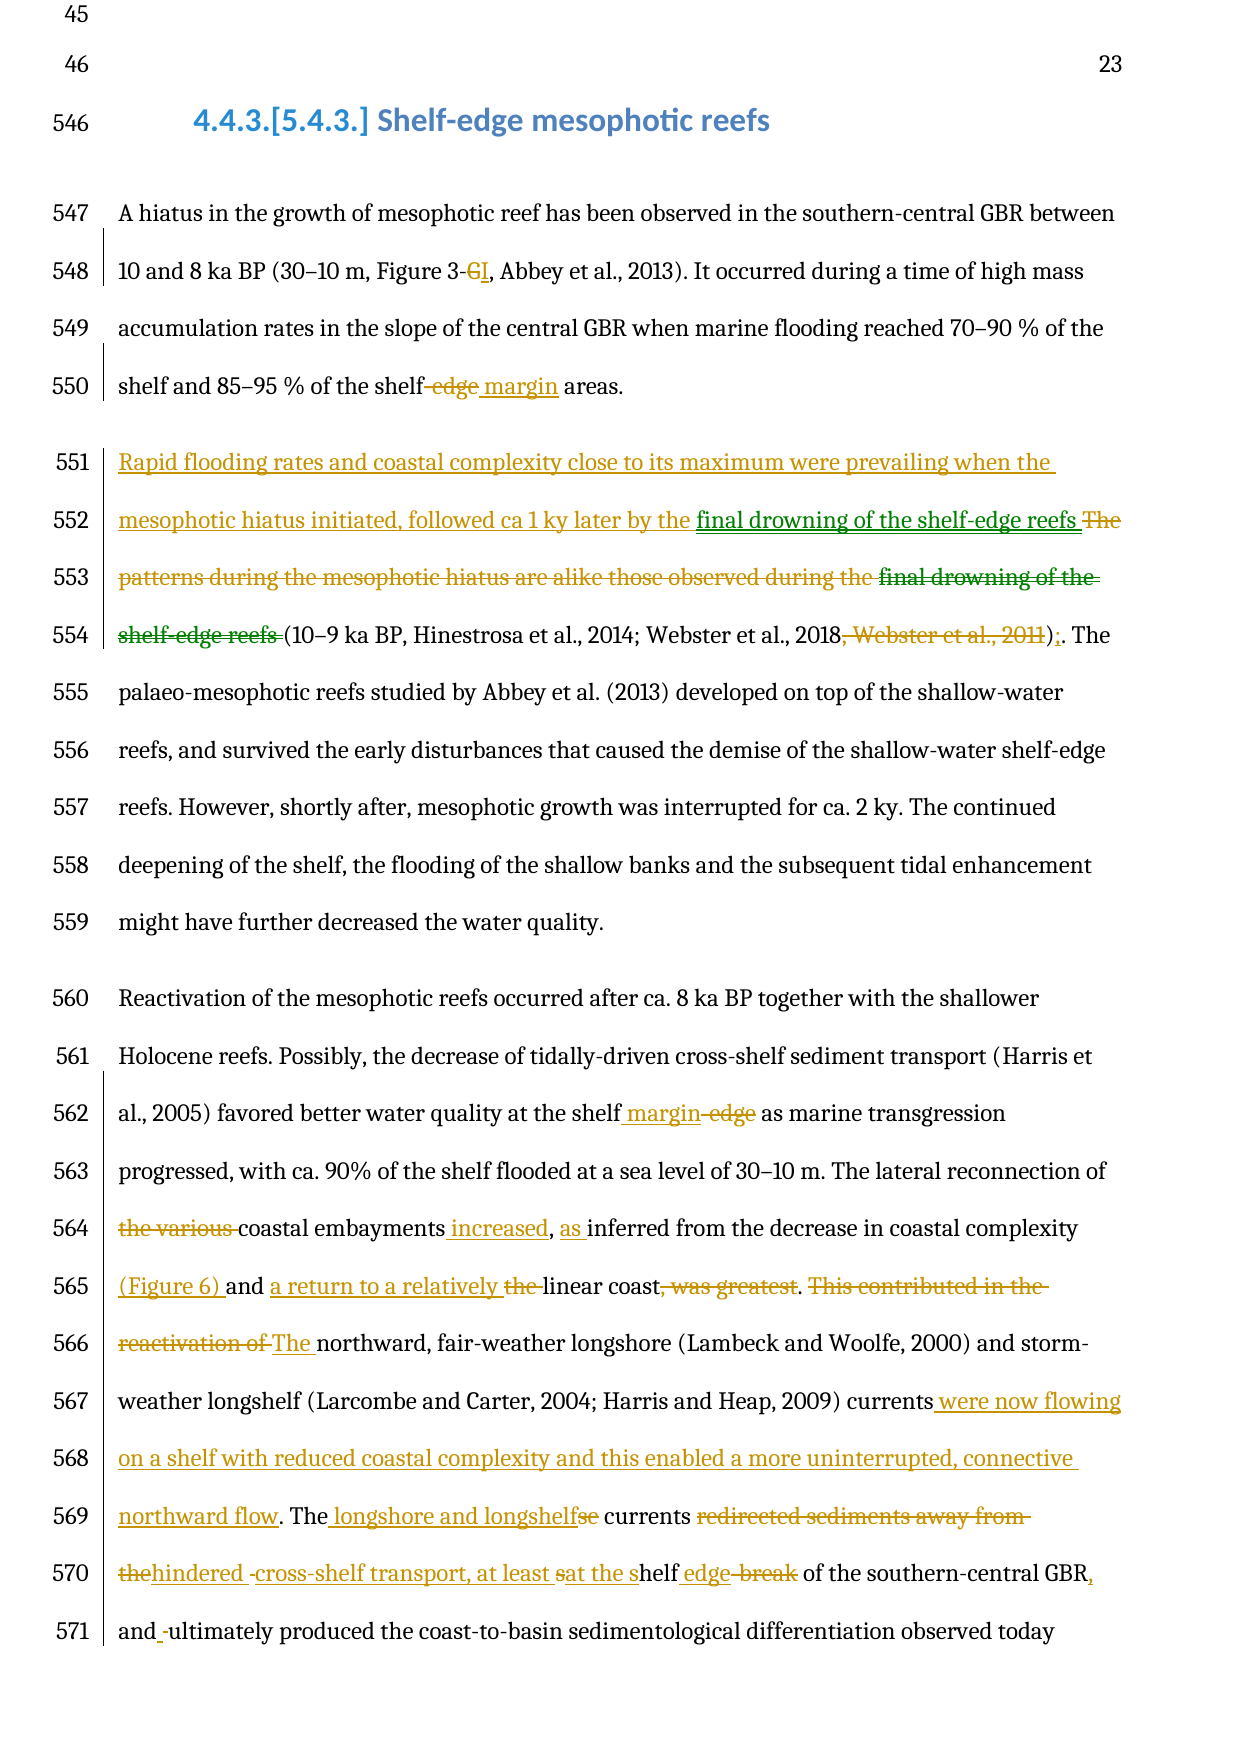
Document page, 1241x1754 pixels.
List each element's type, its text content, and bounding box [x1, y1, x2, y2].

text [118, 984, 1122, 1646]
text A hiatus in the growth of mesophotic reef has been observed in the southern-central GBR between 10 and 8 ka BP (30–10 m, -, Abbey et al., 2013). It occurred during a time of high mass accumulation rates in the slope of the central GBR when marine flooding reached 70–90 % of the shelf and 85–95 % of the shelf areas. [118, 199, 1122, 401]
text (10–9 ka BP, Hinestrosa et al., 2014; Webster et al., 2018). The palaeo-mesophotic reefs studied by Abbey et al. (2013) developed on top of the shallow-water reefs, and survived the early disturbances that caused the demise of the shallow-water shelf-edge reefs. However, shortly after, mesophotic growth was interrupted for ca. 2 ky. The continued deepening of the shelf, the flooding of the shallow banks and the subsequent tidal enhancement might have further decreased the water quality. [118, 448, 1122, 937]
subtitle Shelf-edge mesophotic reefs [193, 99, 1122, 140]
